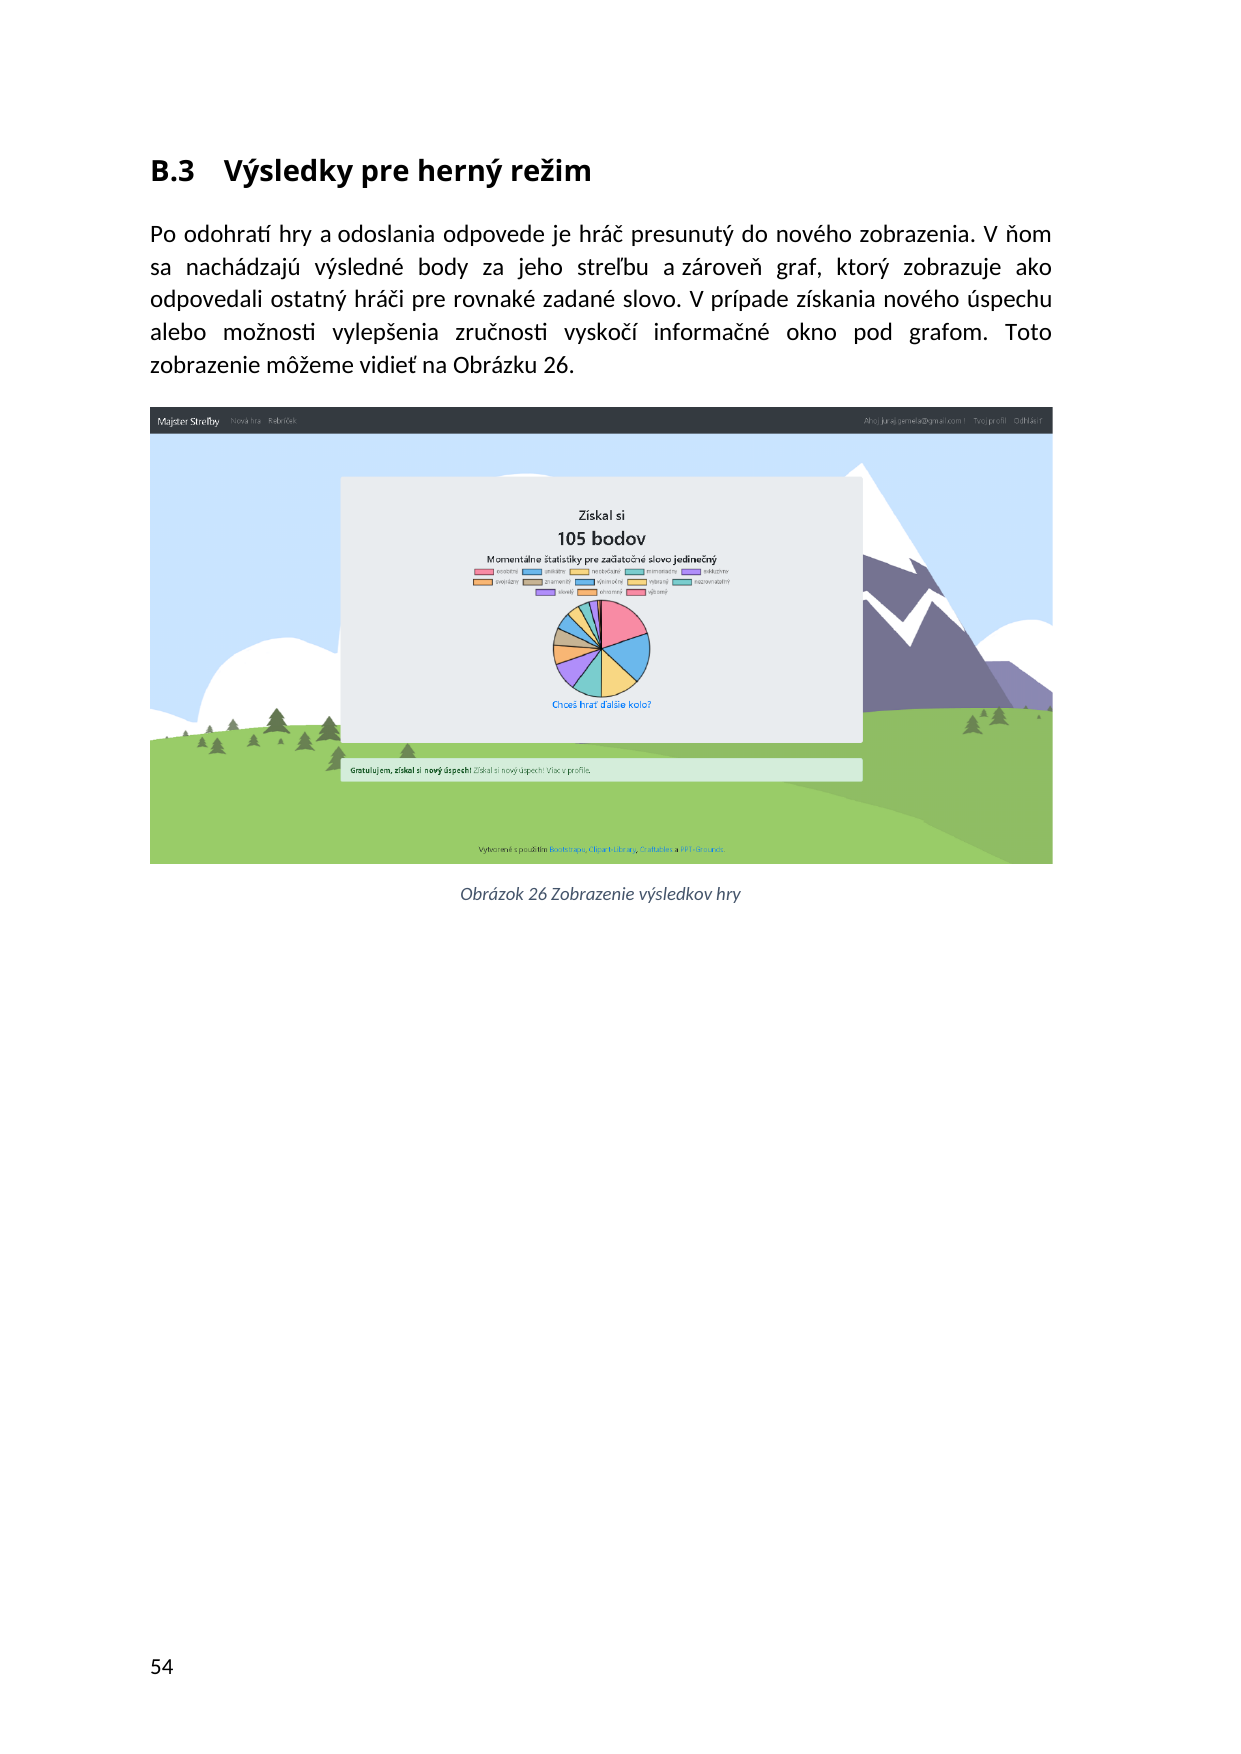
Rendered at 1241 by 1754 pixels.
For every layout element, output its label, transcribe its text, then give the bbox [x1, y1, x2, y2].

subtitle Výsledky pre herný režim [150, 150, 1053, 190]
text Po odohratí hry a odoslania odpovede je hráč presunutý do nového zobrazenia. V ňom sa nachádzajú výsledné body za jeho streľbu a zároveň graf, ktorý zobrazuje ako odpovedali ostatný hráči pre rovnaké zadané slovo. V prípade získania nového úspechu alebo možnosti vylepšenia zručnosti vyskočí informačné okno pod grafom. Toto zobrazenie môžeme vidieť na Obrázku 26. [150, 218, 1053, 380]
picture [150, 407, 1053, 864]
